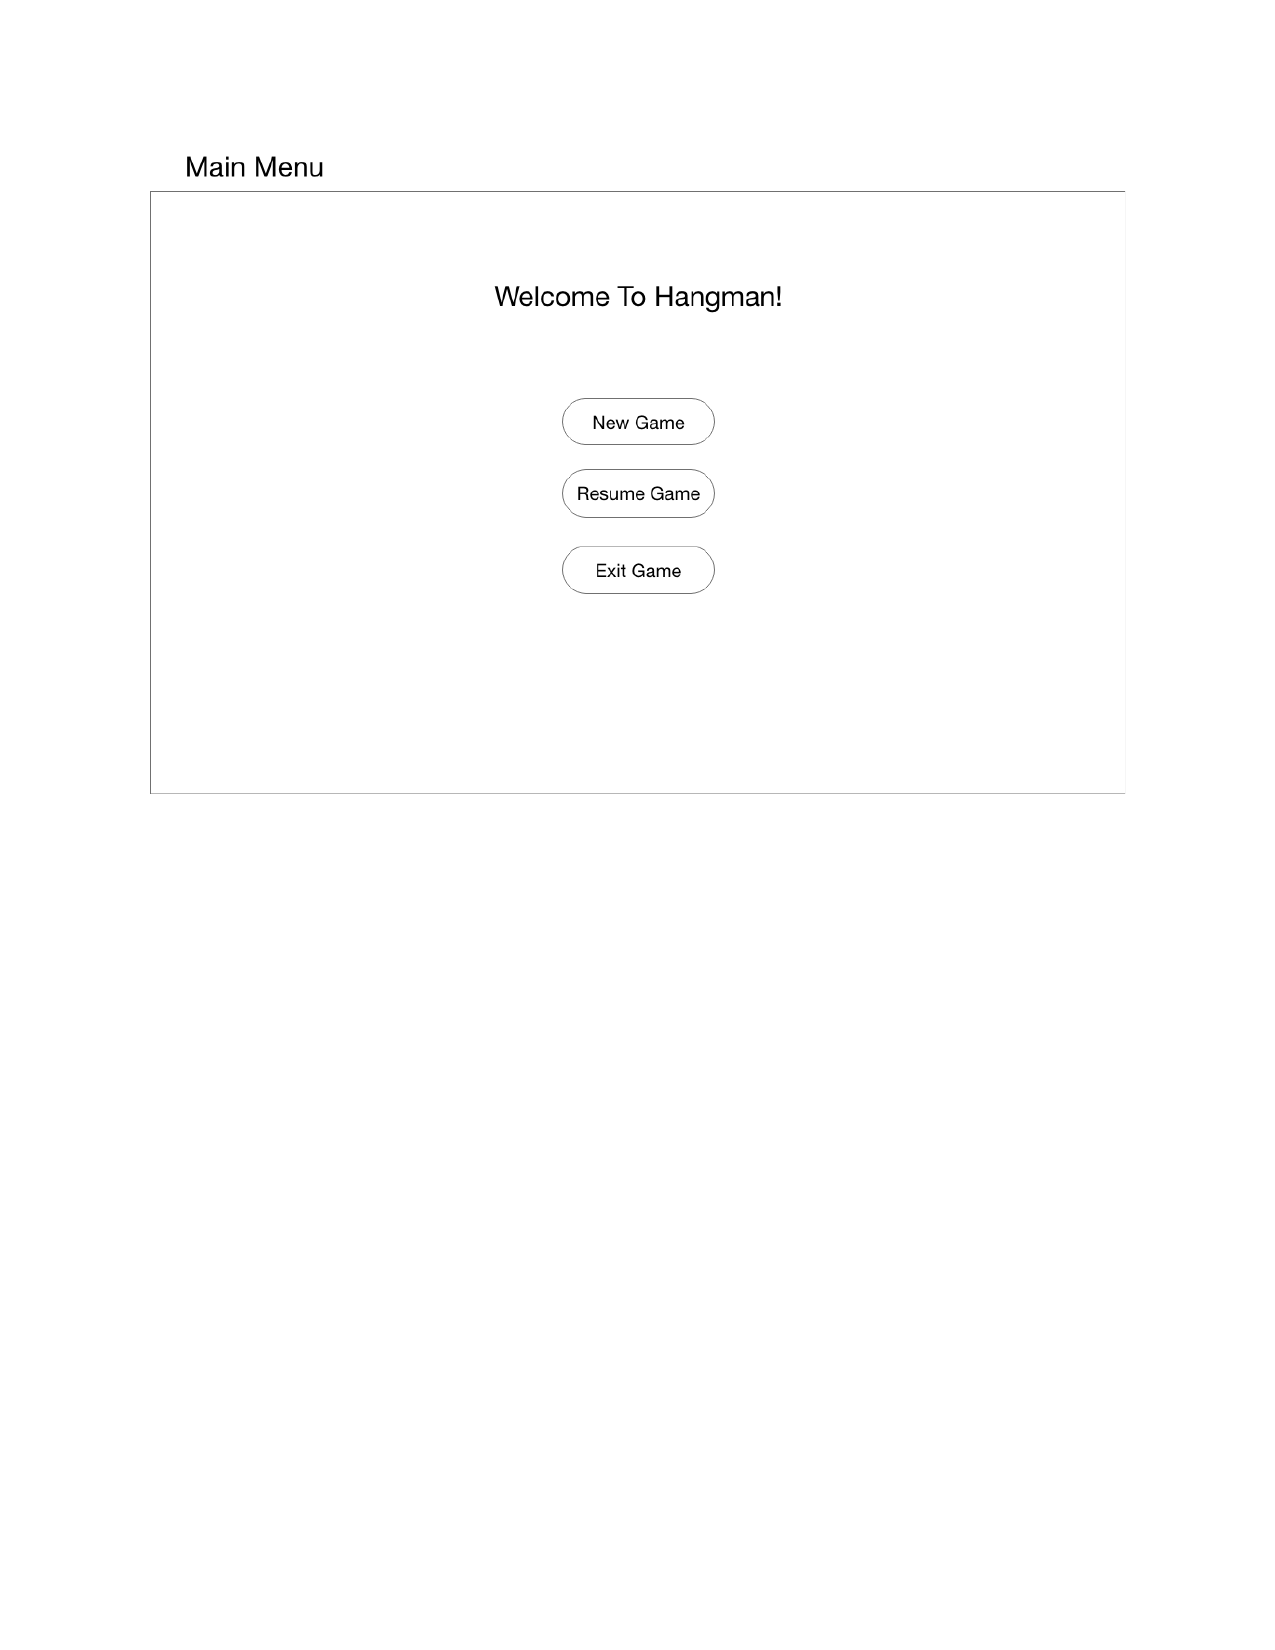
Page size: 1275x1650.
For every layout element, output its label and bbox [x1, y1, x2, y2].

picture [150, 150, 1125, 794]
